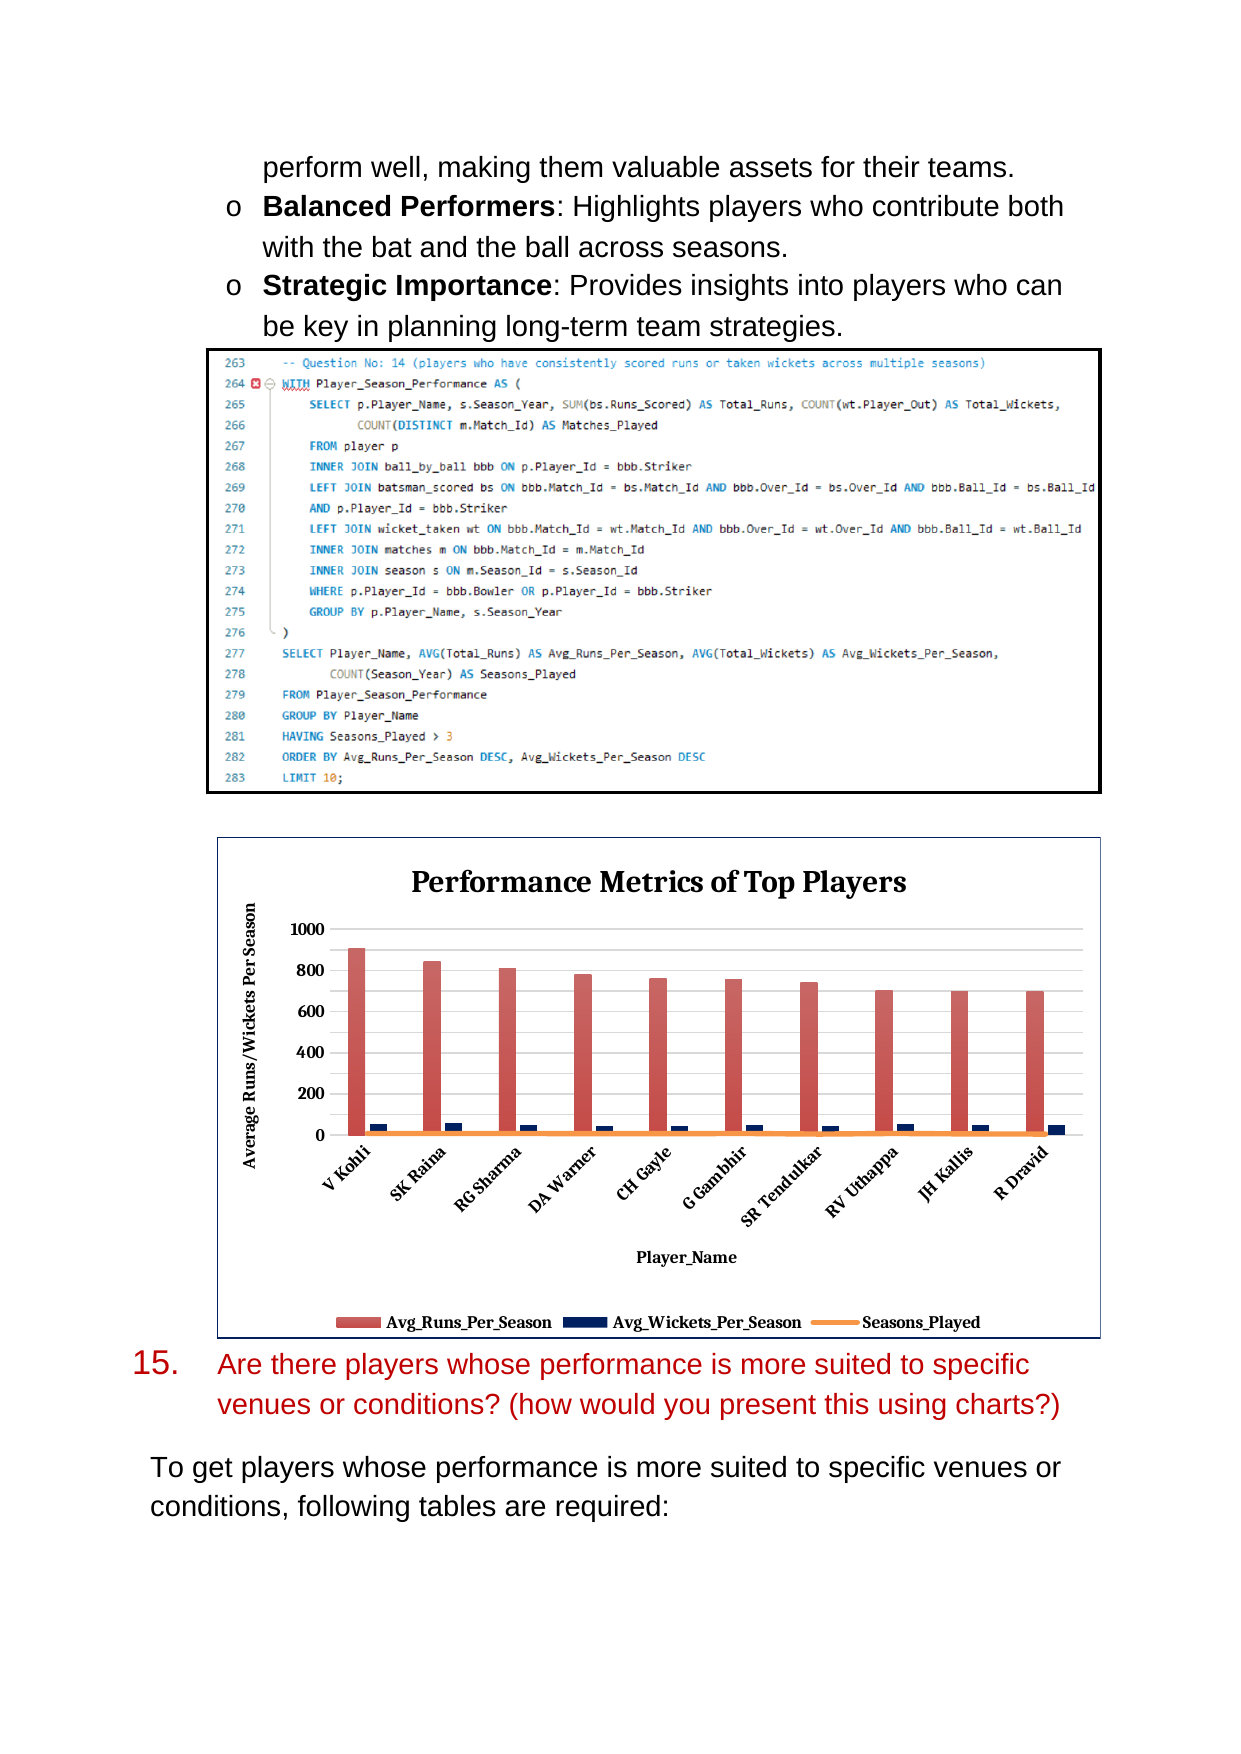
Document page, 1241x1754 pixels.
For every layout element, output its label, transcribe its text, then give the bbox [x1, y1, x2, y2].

list Strategic Importance: Provides insights into players who can be key in planning long-term team strategies. [225, 268, 1090, 343]
list Are there players whose performance is more suited to specific venues or conditions? (how would you present this using charts?) [179, 1342, 1090, 1420]
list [225, 150, 1090, 183]
text To get players whose performance is more suited to specific venues or conditions, following tables are required: [150, 1450, 1090, 1522]
picture [217, 353, 1098, 790]
list Balanced Performers: Highlights players who contribute both with the bat and the ball across seasons. [225, 188, 1090, 263]
